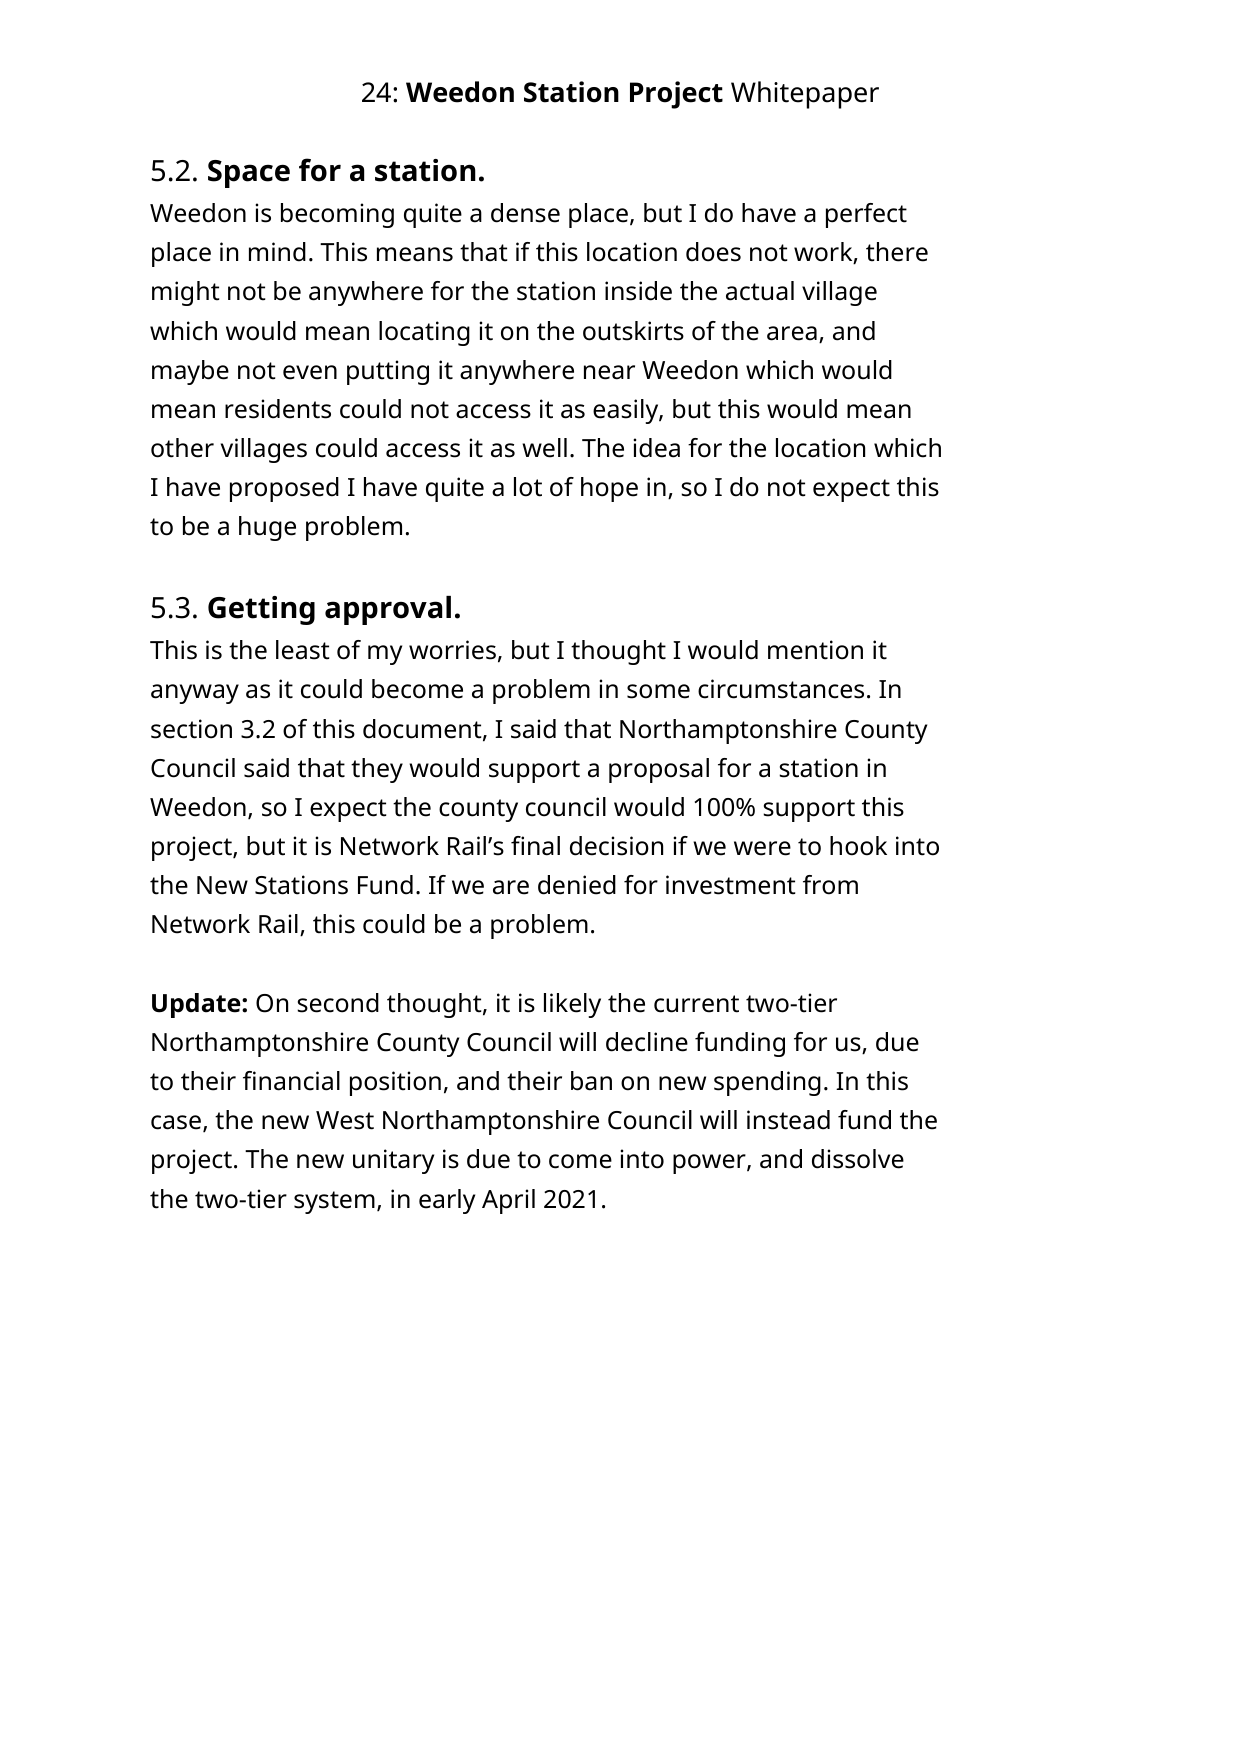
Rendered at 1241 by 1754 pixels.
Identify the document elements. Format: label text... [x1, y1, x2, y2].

text Weedon is becoming quite a dense place, but I do have a perfect place in mind. This means that if this location does not work, there might not be anywhere for the station inside the actual village which would mean locating it on the outskirts of the area, and maybe not even putting it anywhere near Weedon which would mean residents could not access it as easily, but this would mean other villages could access it as well. The idea for the location which I have proposed I have quite a lot of hope in, so I do not expect this to be a huge problem. [150, 196, 944, 543]
text Update: On second thought, it is likely the current two-tier Northamptonshire County Council will decline funding for us, due to their financial position, and their ban on new spending. In this case, the new West Northamptonshire Council will instead fund the project. The new unitary is due to come into power, and dissolve the two-tier system, in early April 2021. [150, 985, 944, 1215]
text 5.2. Space for a station. [150, 150, 944, 190]
text This is the least of my worries, but I thought I would mention it anyway as it could become a problem in some circumstances. In section 3.2 of this document, I said that Northamptonshire County Council said that they would support a proposal for a station in Weedon, so I expect the county council would 100% support this project, but it is Network Rail’s final decision if we were to hook into the New Stations Fund. If we are denied for investment from Network Rail, this could be a problem. [150, 633, 944, 941]
text 5.3. Getting approval. [150, 587, 944, 627]
